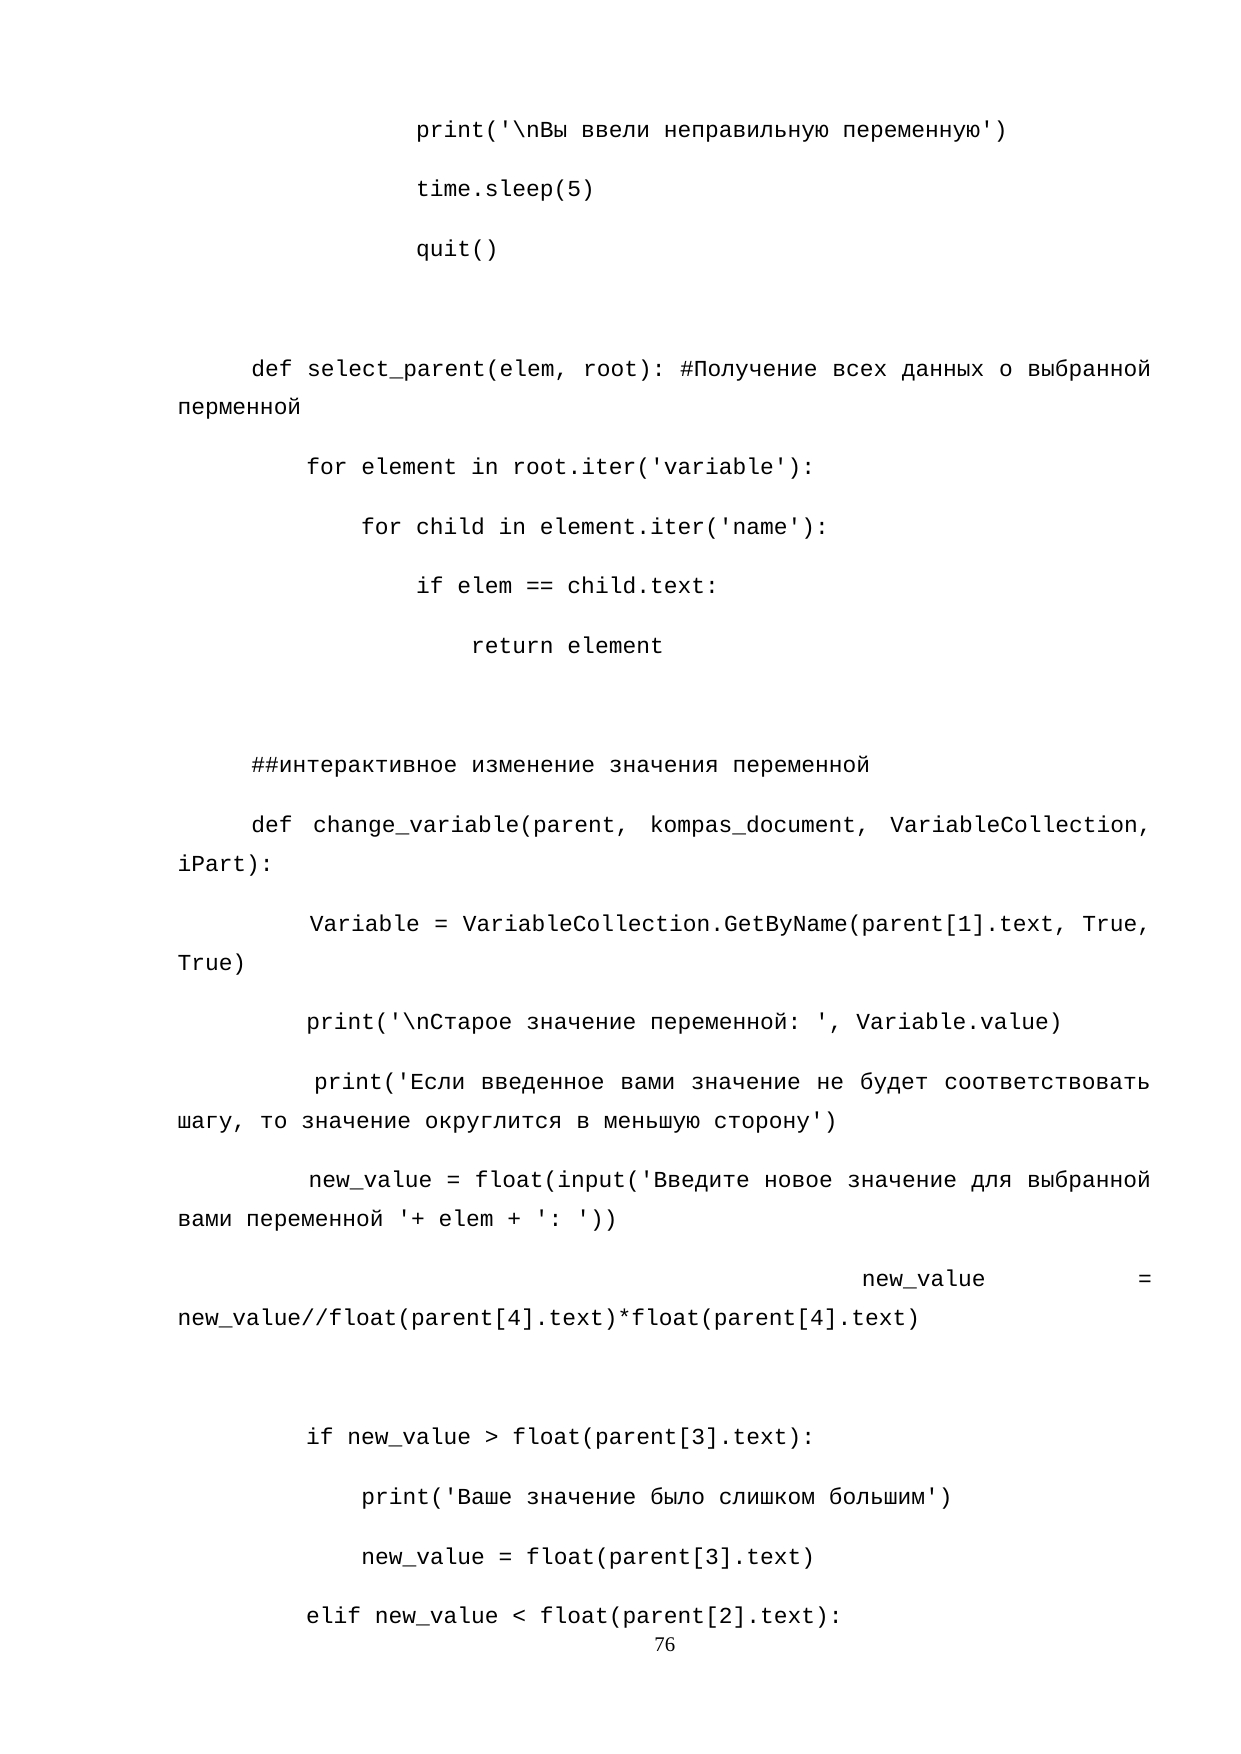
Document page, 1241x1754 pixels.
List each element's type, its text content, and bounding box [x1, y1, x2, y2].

text if new_value > float(parent[3].text): [177, 1426, 1152, 1452]
text elif new_value < float(parent[2].text): [177, 1605, 1152, 1631]
text ##интерактивное изменение значения переменной [177, 754, 1152, 780]
text new_value = float(parent[3].text) [177, 1545, 1152, 1571]
text print('\nСтарое значение переменной: ', Variable.value) [177, 1011, 1152, 1037]
text new_value = float(input('Введите новое значение для выбранной вами переменной '+ elem + ': ')) [177, 1169, 1152, 1234]
text for child in element.iter('name'): [177, 515, 1152, 541]
text Variable = VariableCollection.GetByName(parent[1].text, True, True) [177, 912, 1152, 977]
text print('Ваше значение было слишком большим') [177, 1485, 1152, 1511]
text time.sleep(5) [177, 178, 1152, 204]
text print('Если введенное вами значение не будет соответствовать шагу, то значение округлится в меньшую сторону') [177, 1070, 1152, 1135]
text new_value = new_value//float(parent[4].text)*float(parent[4].text) [177, 1267, 1152, 1332]
text print('\nВы ввели неправильную переменную') [177, 118, 1152, 144]
text def change_variable(parent, kompas_document, VariableCollection, iPart): [177, 813, 1152, 878]
text return element [177, 634, 1152, 660]
text if elem == child.text: [177, 575, 1152, 601]
text def select_parent(elem, root): #Получение всех данных о выбранной перменной [177, 357, 1152, 422]
text for element in root.iter('variable'): [177, 455, 1152, 481]
text quit() [177, 237, 1152, 263]
